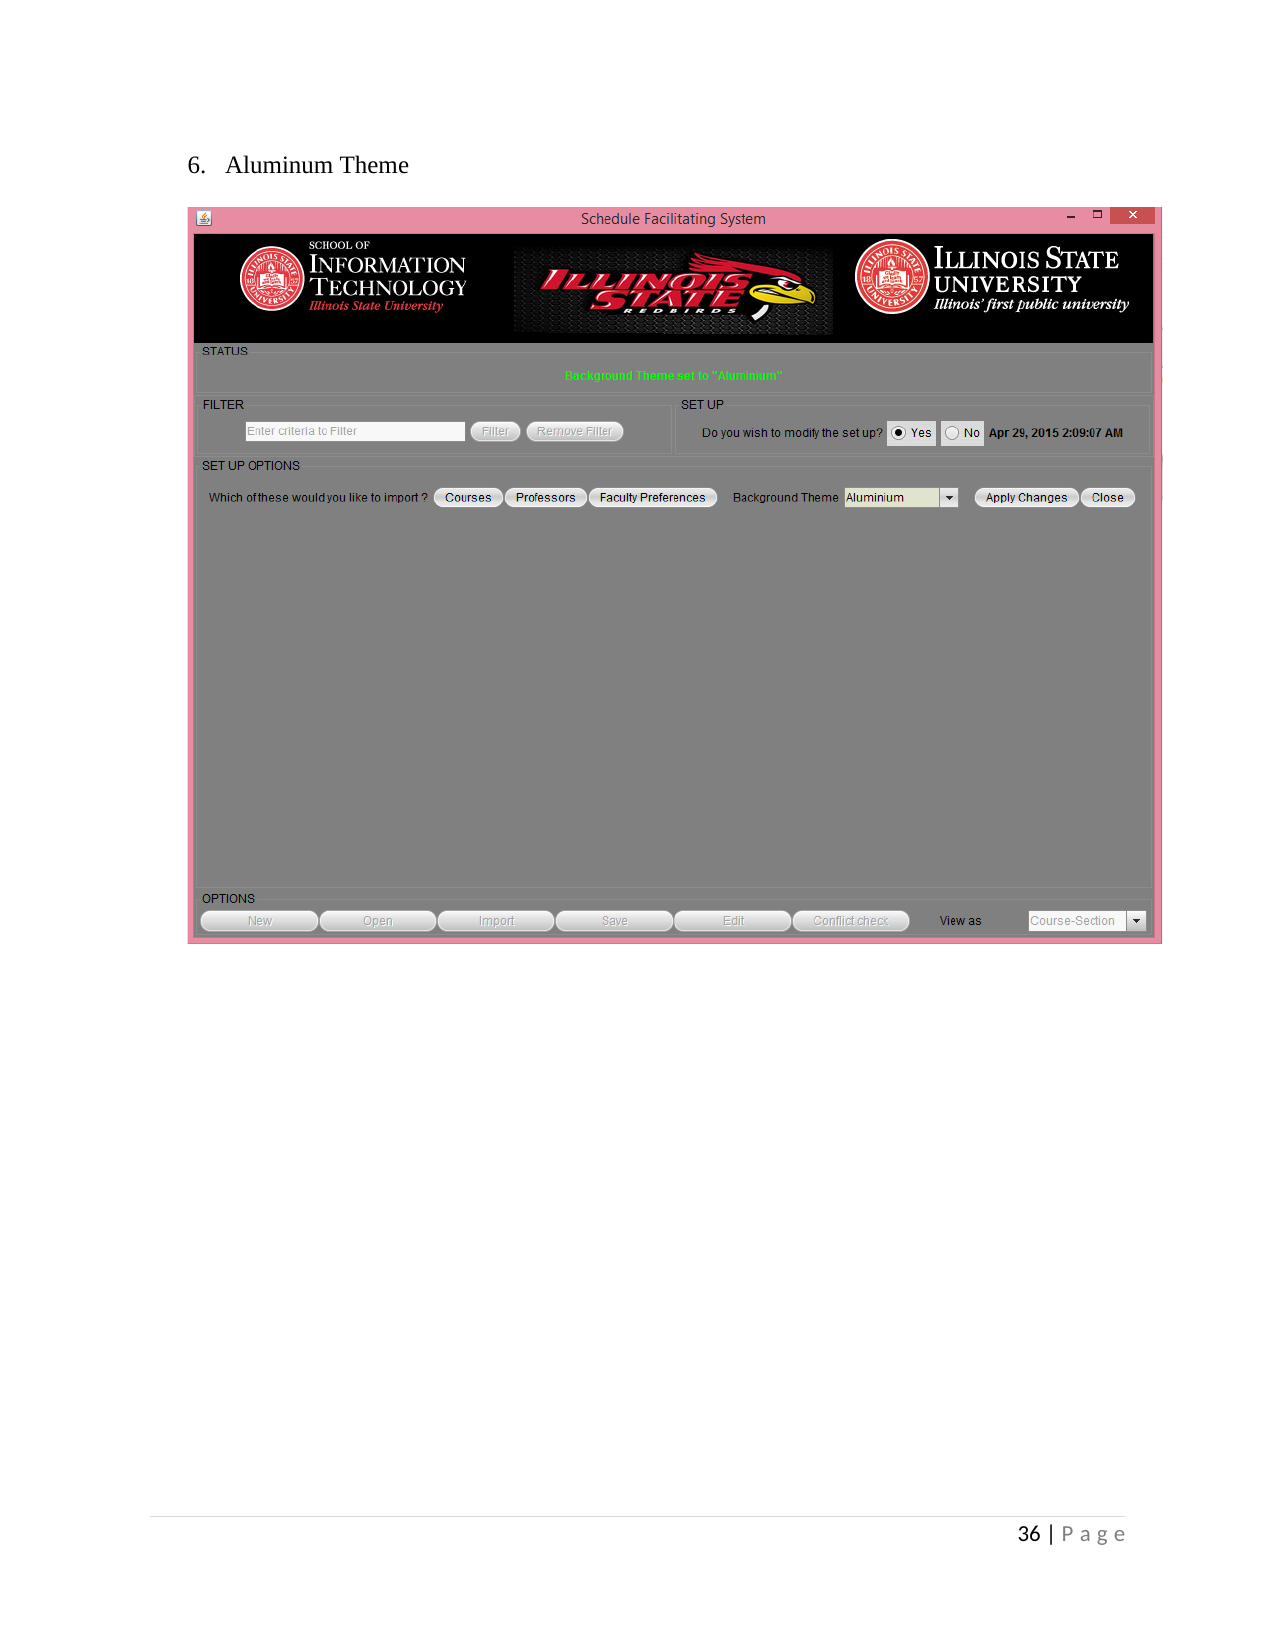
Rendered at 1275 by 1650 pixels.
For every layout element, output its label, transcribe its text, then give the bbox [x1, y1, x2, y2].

picture [187, 207, 1163, 944]
list Aluminum Theme [187, 150, 1125, 179]
